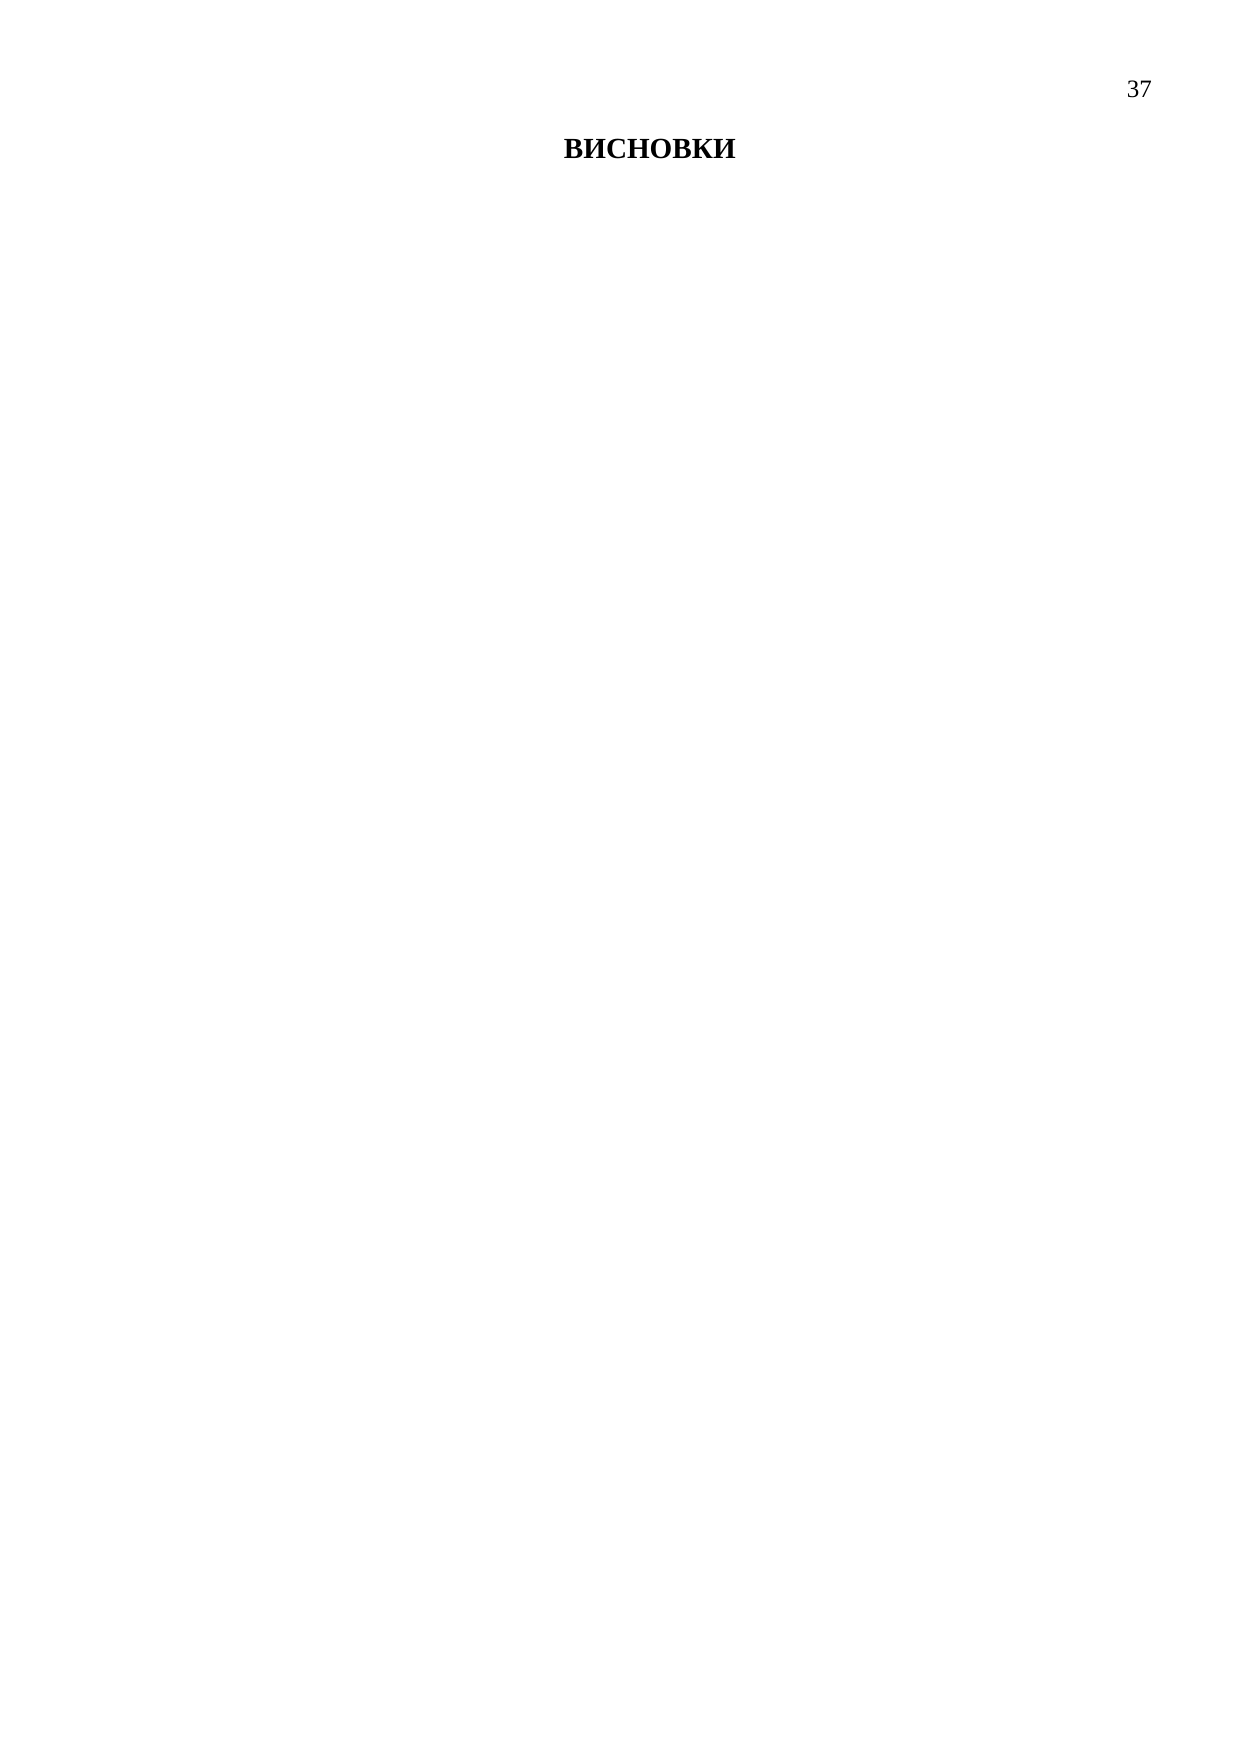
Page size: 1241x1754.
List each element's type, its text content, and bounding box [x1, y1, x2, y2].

text ВИСНОВКИ [148, 131, 1152, 165]
